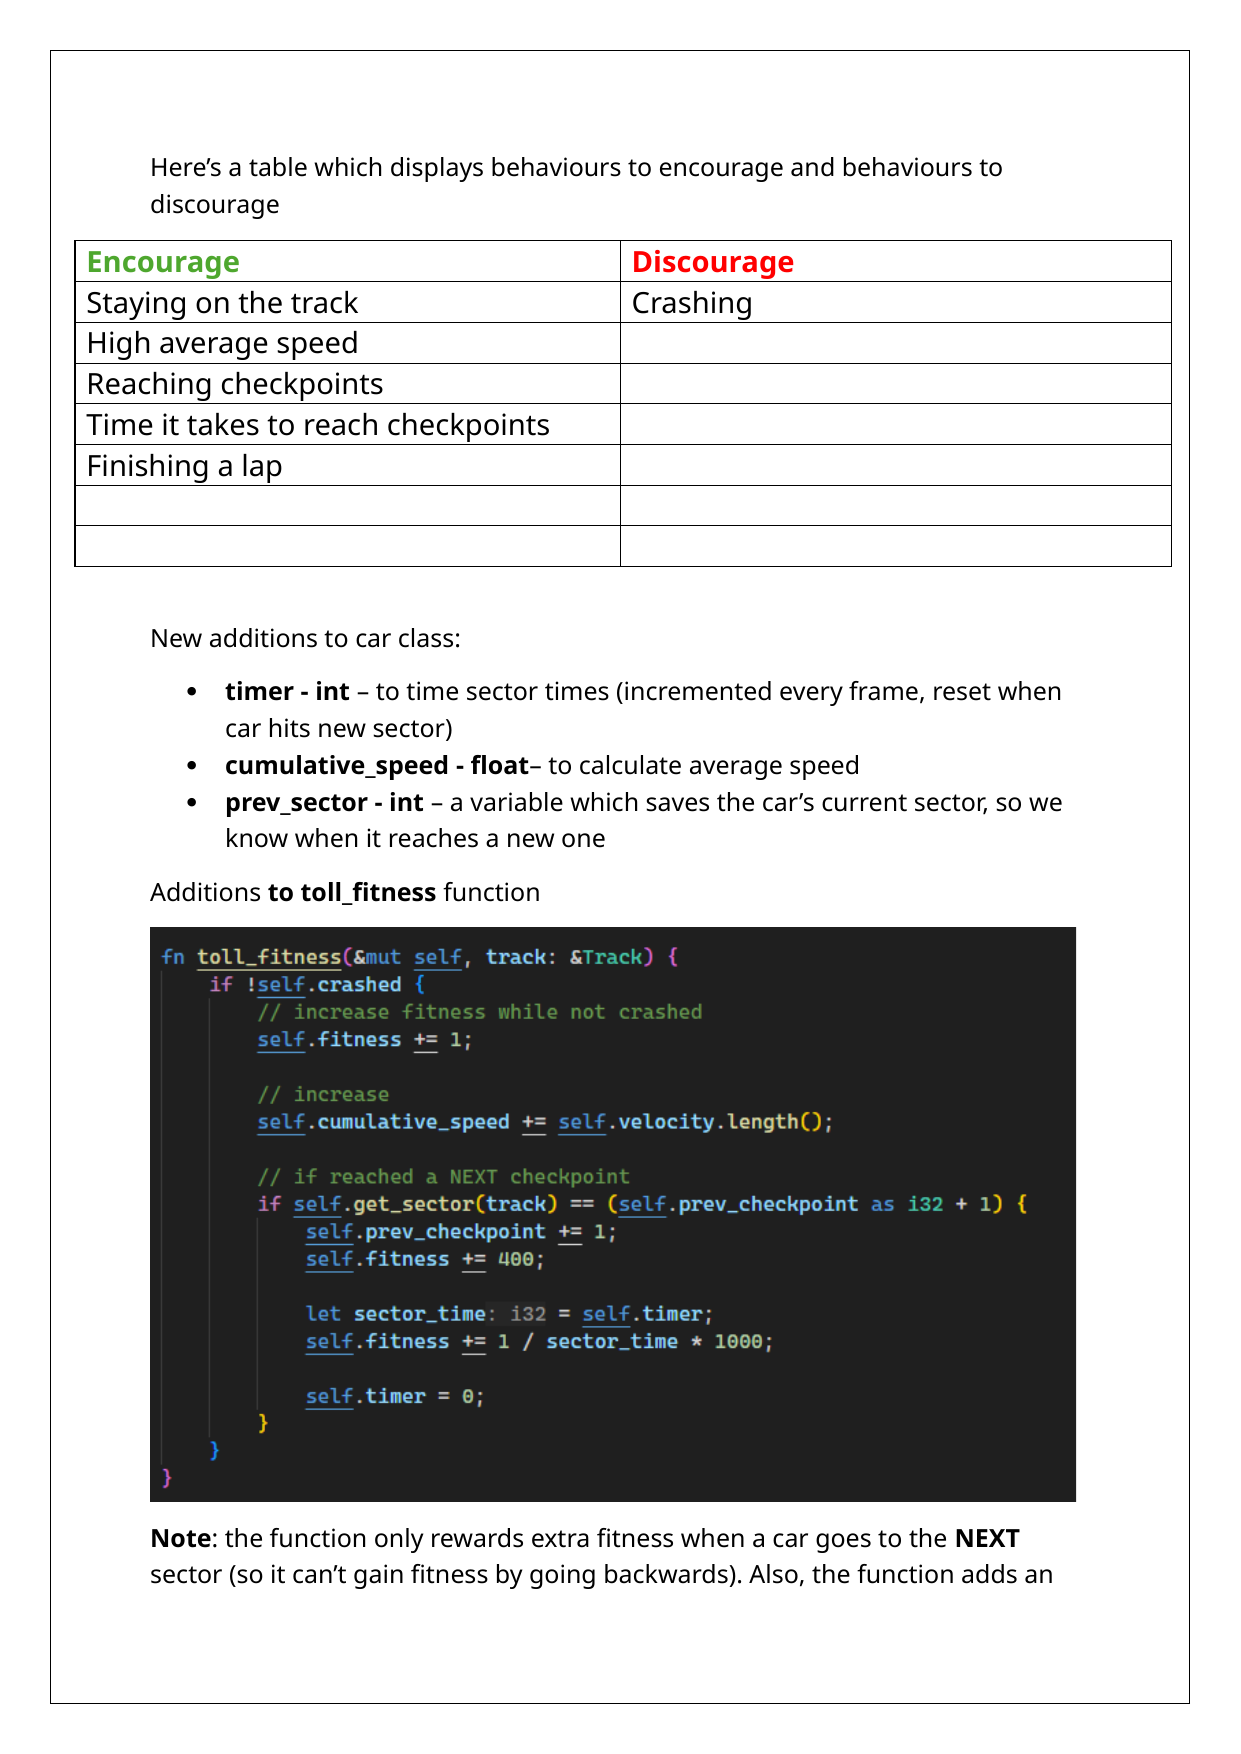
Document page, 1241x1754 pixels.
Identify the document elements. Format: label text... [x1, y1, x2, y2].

table_cell [76, 526, 620, 566]
table_cell [621, 364, 1171, 403]
text Here’s a table which displays behaviours to encourage and behaviours to discourage [150, 150, 1090, 221]
list prev_sector - int – a variable which saves the car’s current sector, so we know when it reaches a new one [187, 784, 1090, 855]
text Additions to toll_fitness function [150, 874, 1090, 908]
table_cell [621, 526, 1171, 566]
table_cell [76, 486, 620, 525]
table_header Encourage [76, 241, 620, 281]
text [150, 1520, 1090, 1591]
table_cell Reaching checkpoints [76, 364, 620, 403]
table_cell Staying on the track [76, 282, 620, 322]
table_cell [621, 323, 1171, 362]
table_cell Finishing a lap [76, 445, 620, 484]
table_header Discourage [621, 241, 1171, 281]
list cumulative_speed - float– to calculate average speed [187, 747, 1090, 782]
table_cell [621, 486, 1171, 525]
text New additions to car class: [150, 621, 1090, 654]
table_cell High average speed [76, 323, 620, 362]
table_cell [621, 404, 1171, 444]
list timer - int – to time sector times (incremented every frame, reset when car hits new sector) [187, 674, 1090, 745]
table_cell [621, 445, 1171, 484]
table_cell Time it takes to reach checkpoints [76, 404, 620, 444]
picture [150, 927, 1077, 1502]
table_cell Crashing [621, 282, 1171, 322]
